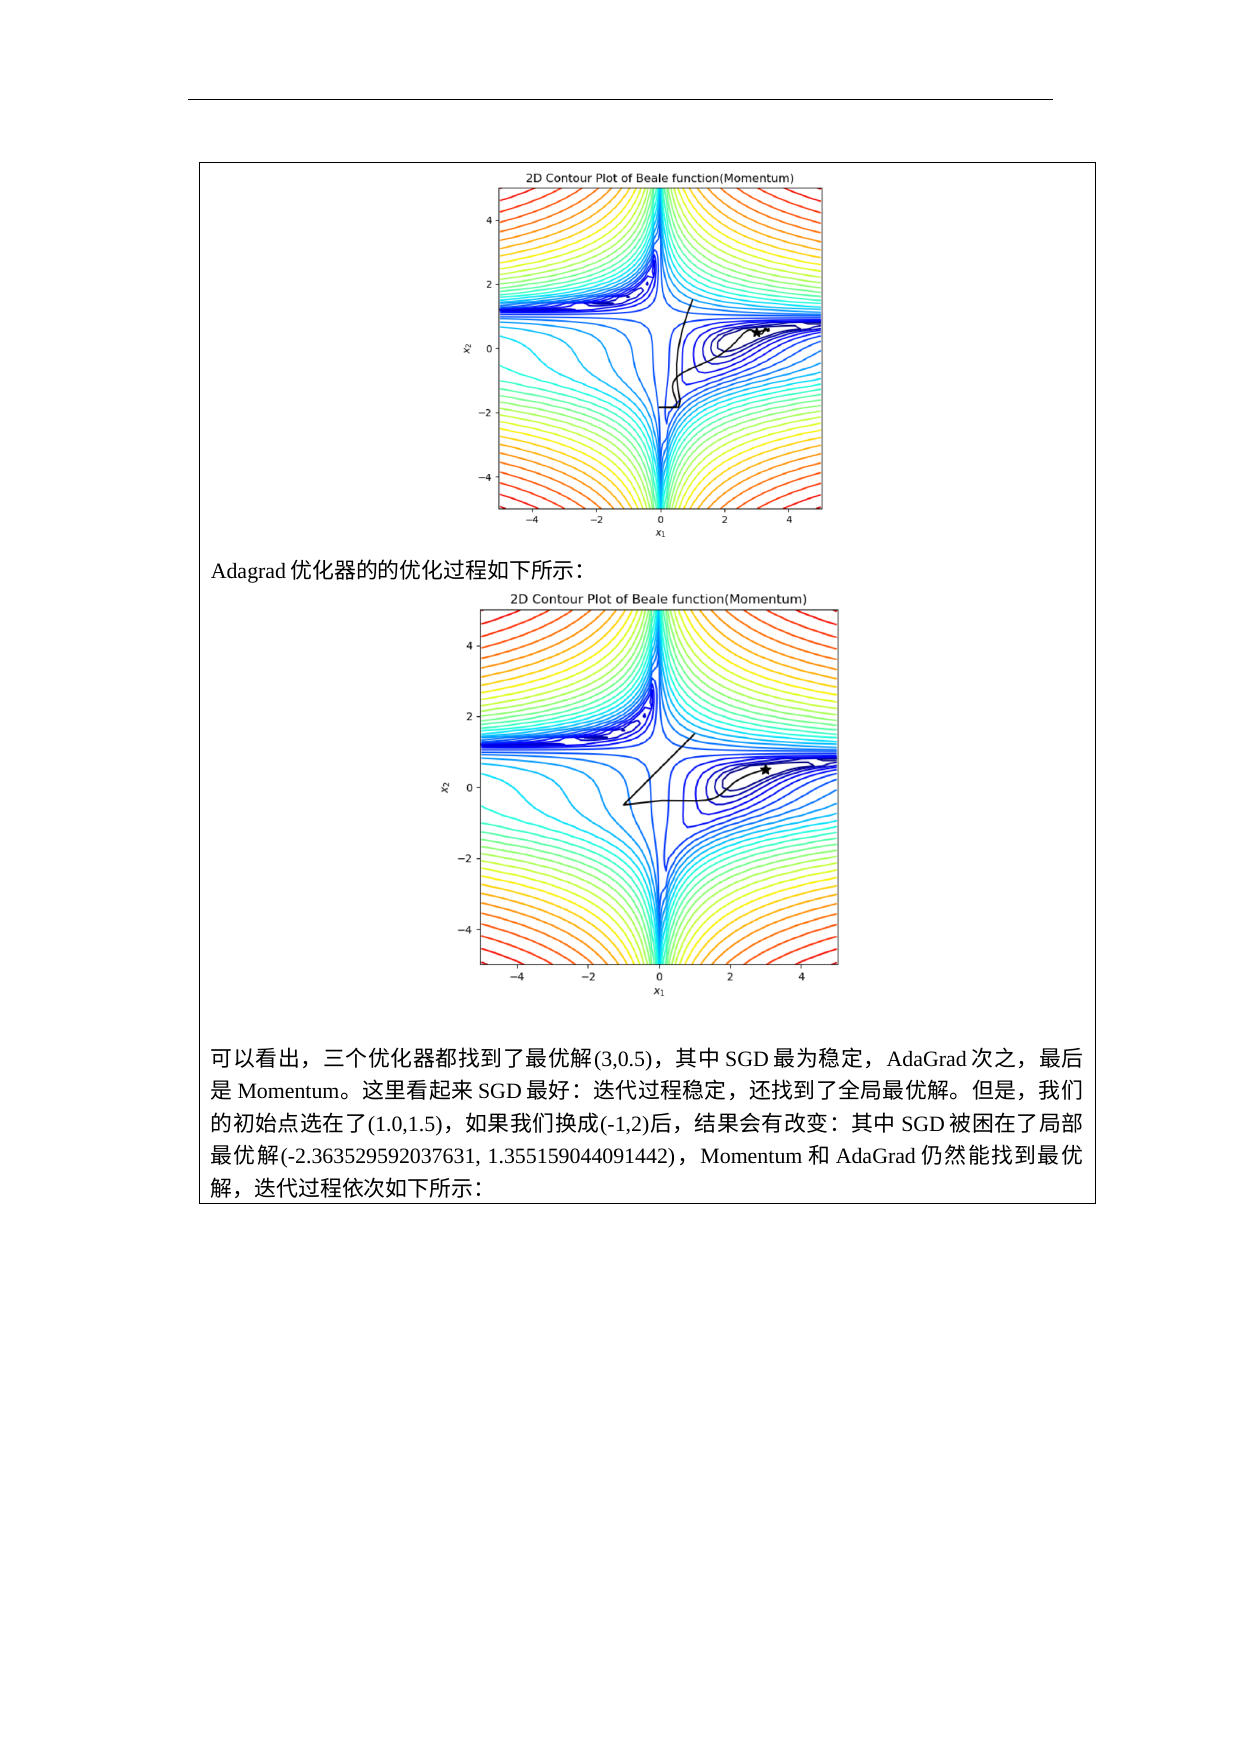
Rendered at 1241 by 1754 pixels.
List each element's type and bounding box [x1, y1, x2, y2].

table_cell [200, 163, 1095, 1203]
picture [461, 163, 834, 543]
picture [433, 585, 861, 1011]
